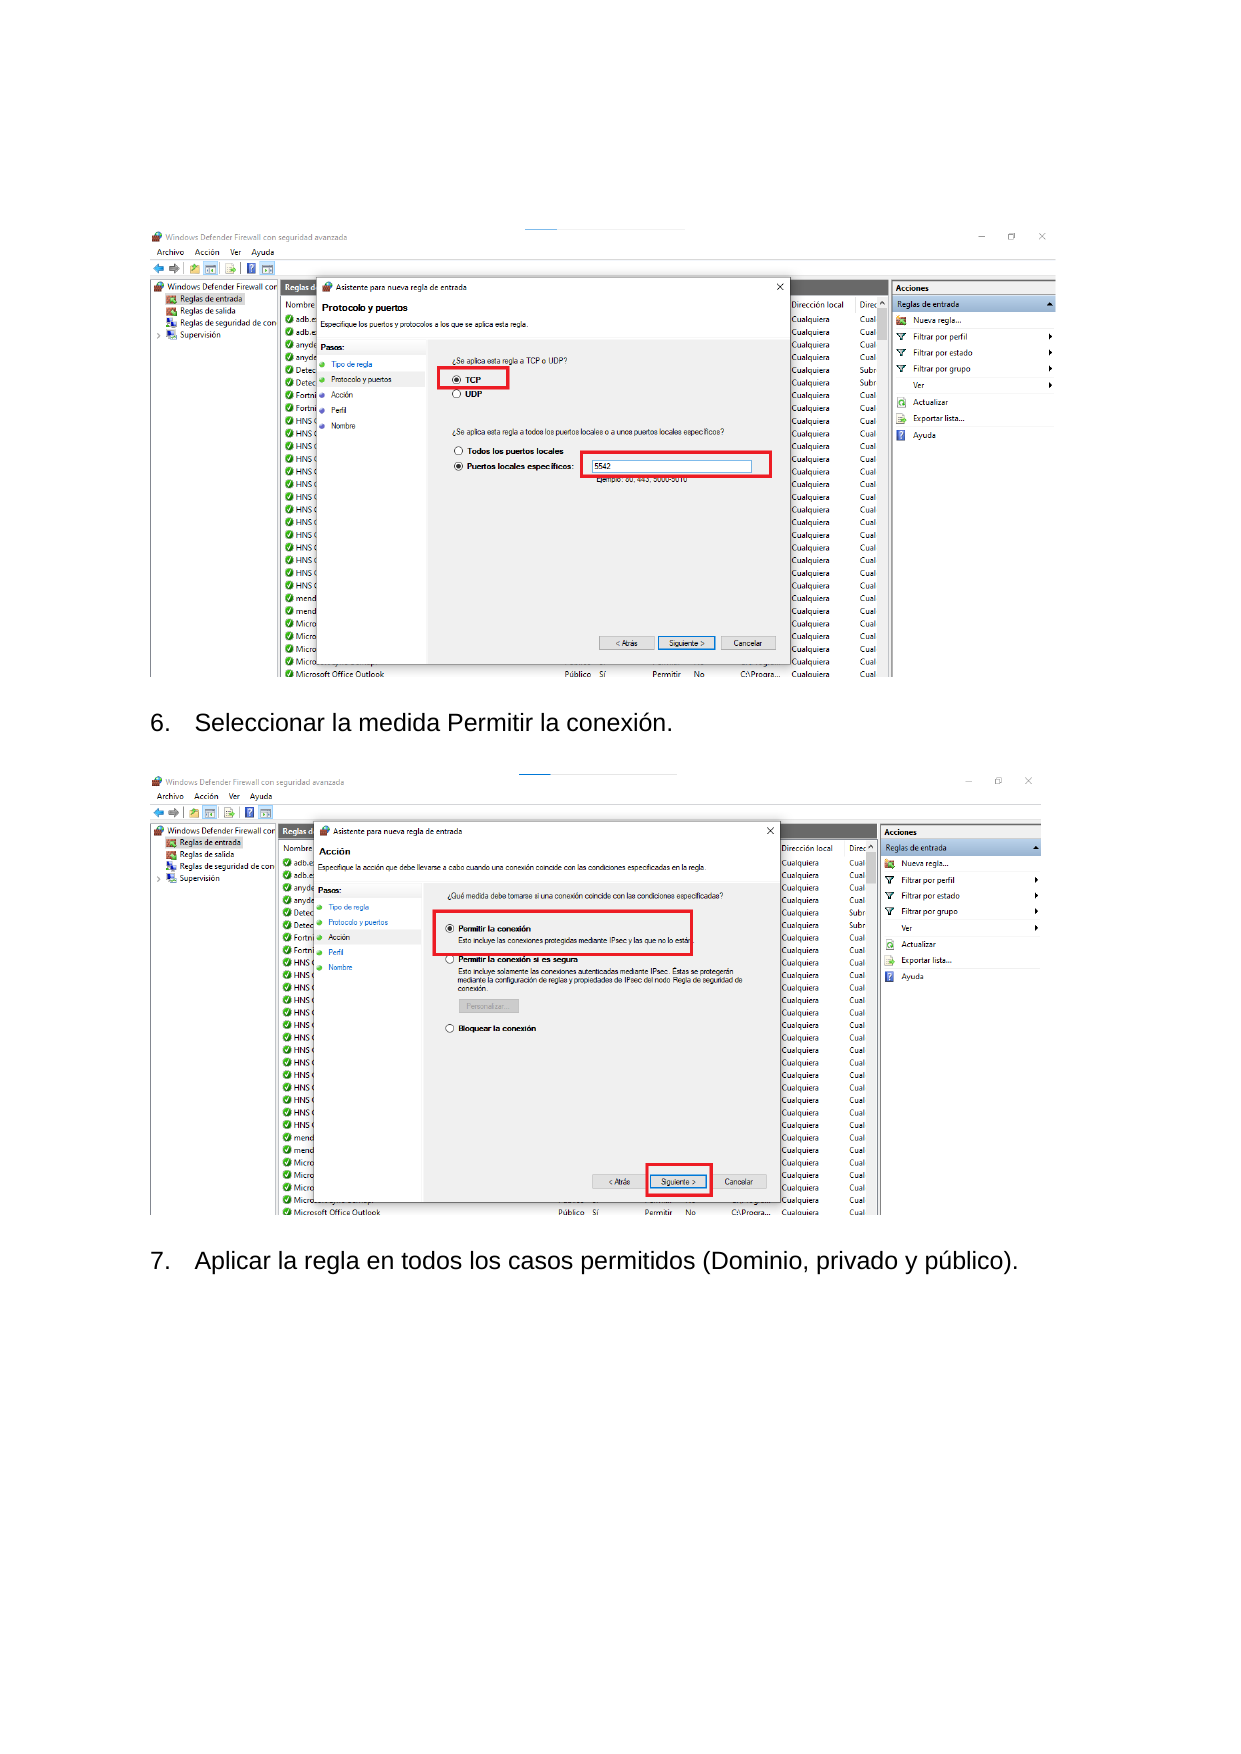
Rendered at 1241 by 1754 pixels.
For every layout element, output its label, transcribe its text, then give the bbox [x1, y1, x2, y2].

list Seleccionar la medida Permitir la conexión. [150, 708, 1090, 736]
list Aplicar la regla en todos los casos permitidos (Dominio, privado y público). [150, 1246, 1090, 1274]
picture [150, 150, 1123, 677]
picture [150, 767, 1042, 1215]
